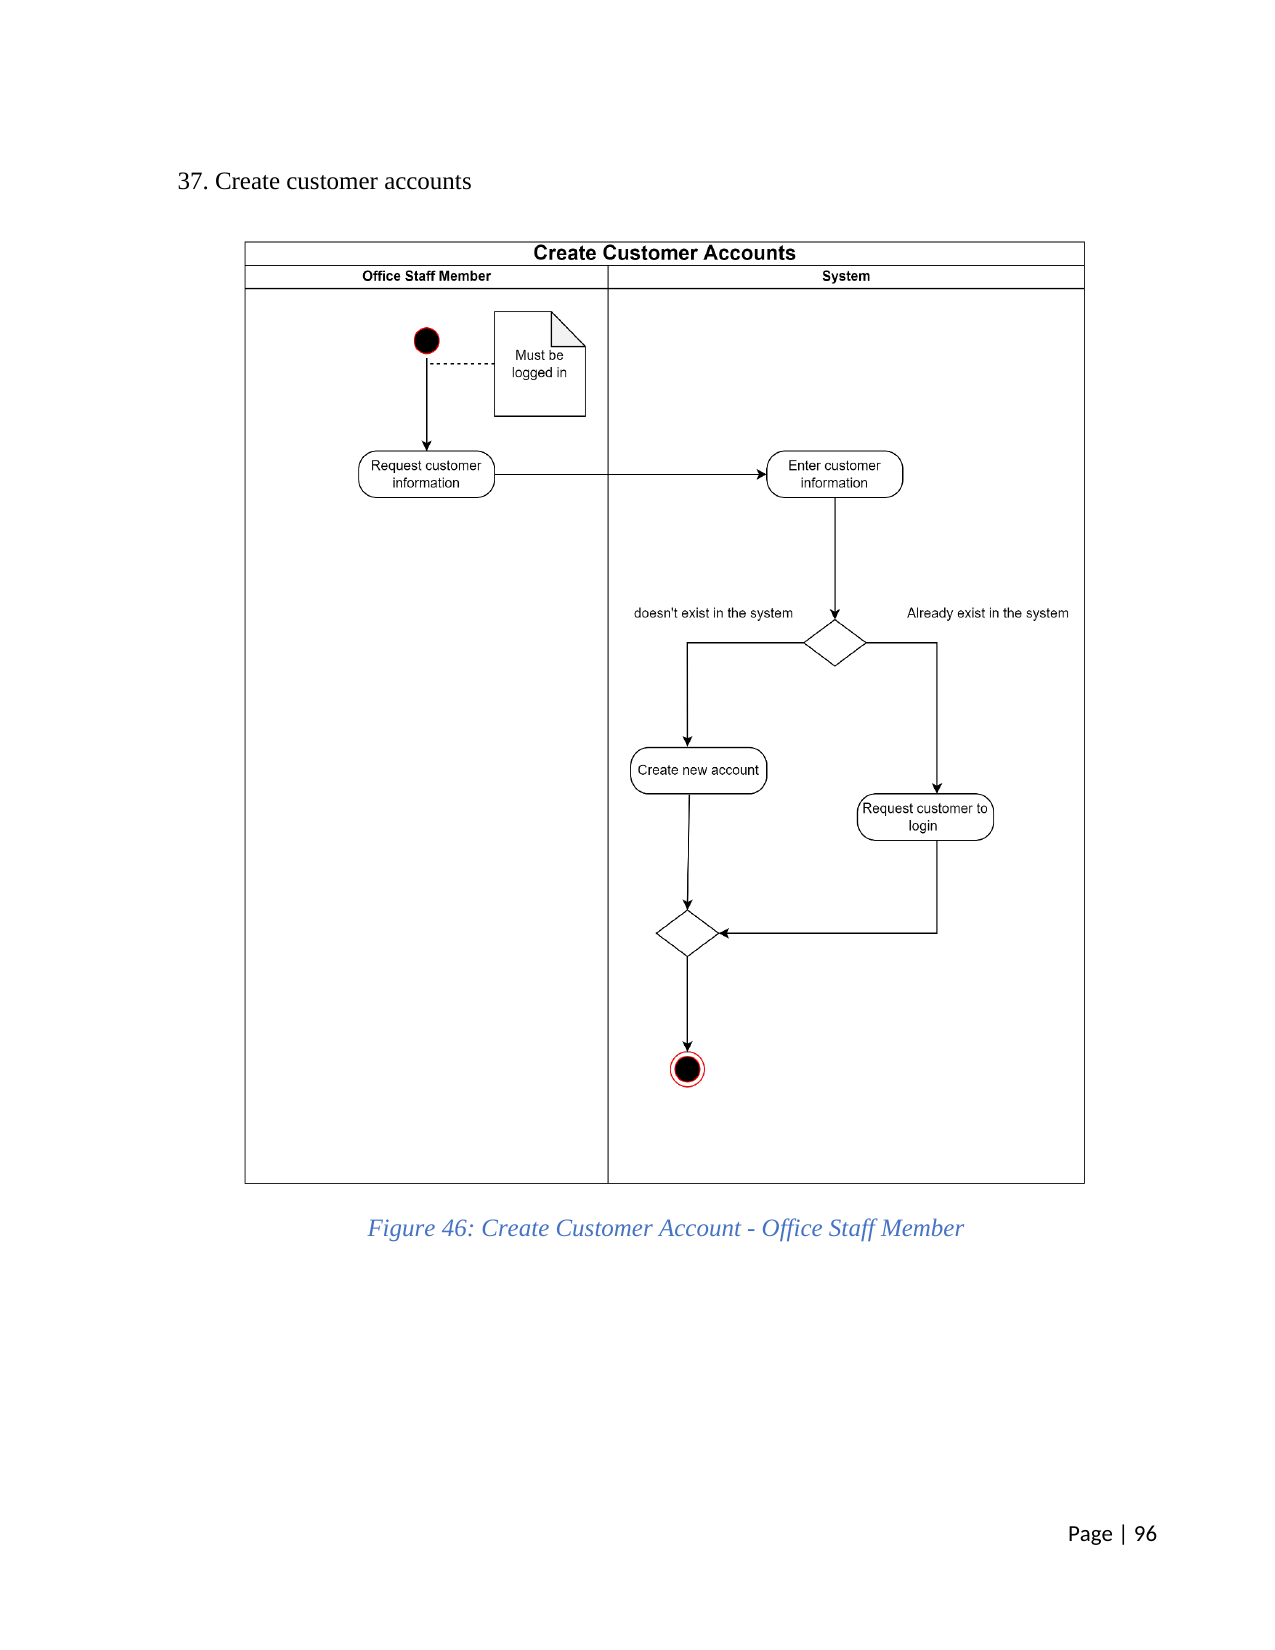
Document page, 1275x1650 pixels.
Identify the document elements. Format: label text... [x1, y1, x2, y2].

picture [233, 212, 1096, 1195]
list Create customer accounts [177, 166, 1157, 194]
